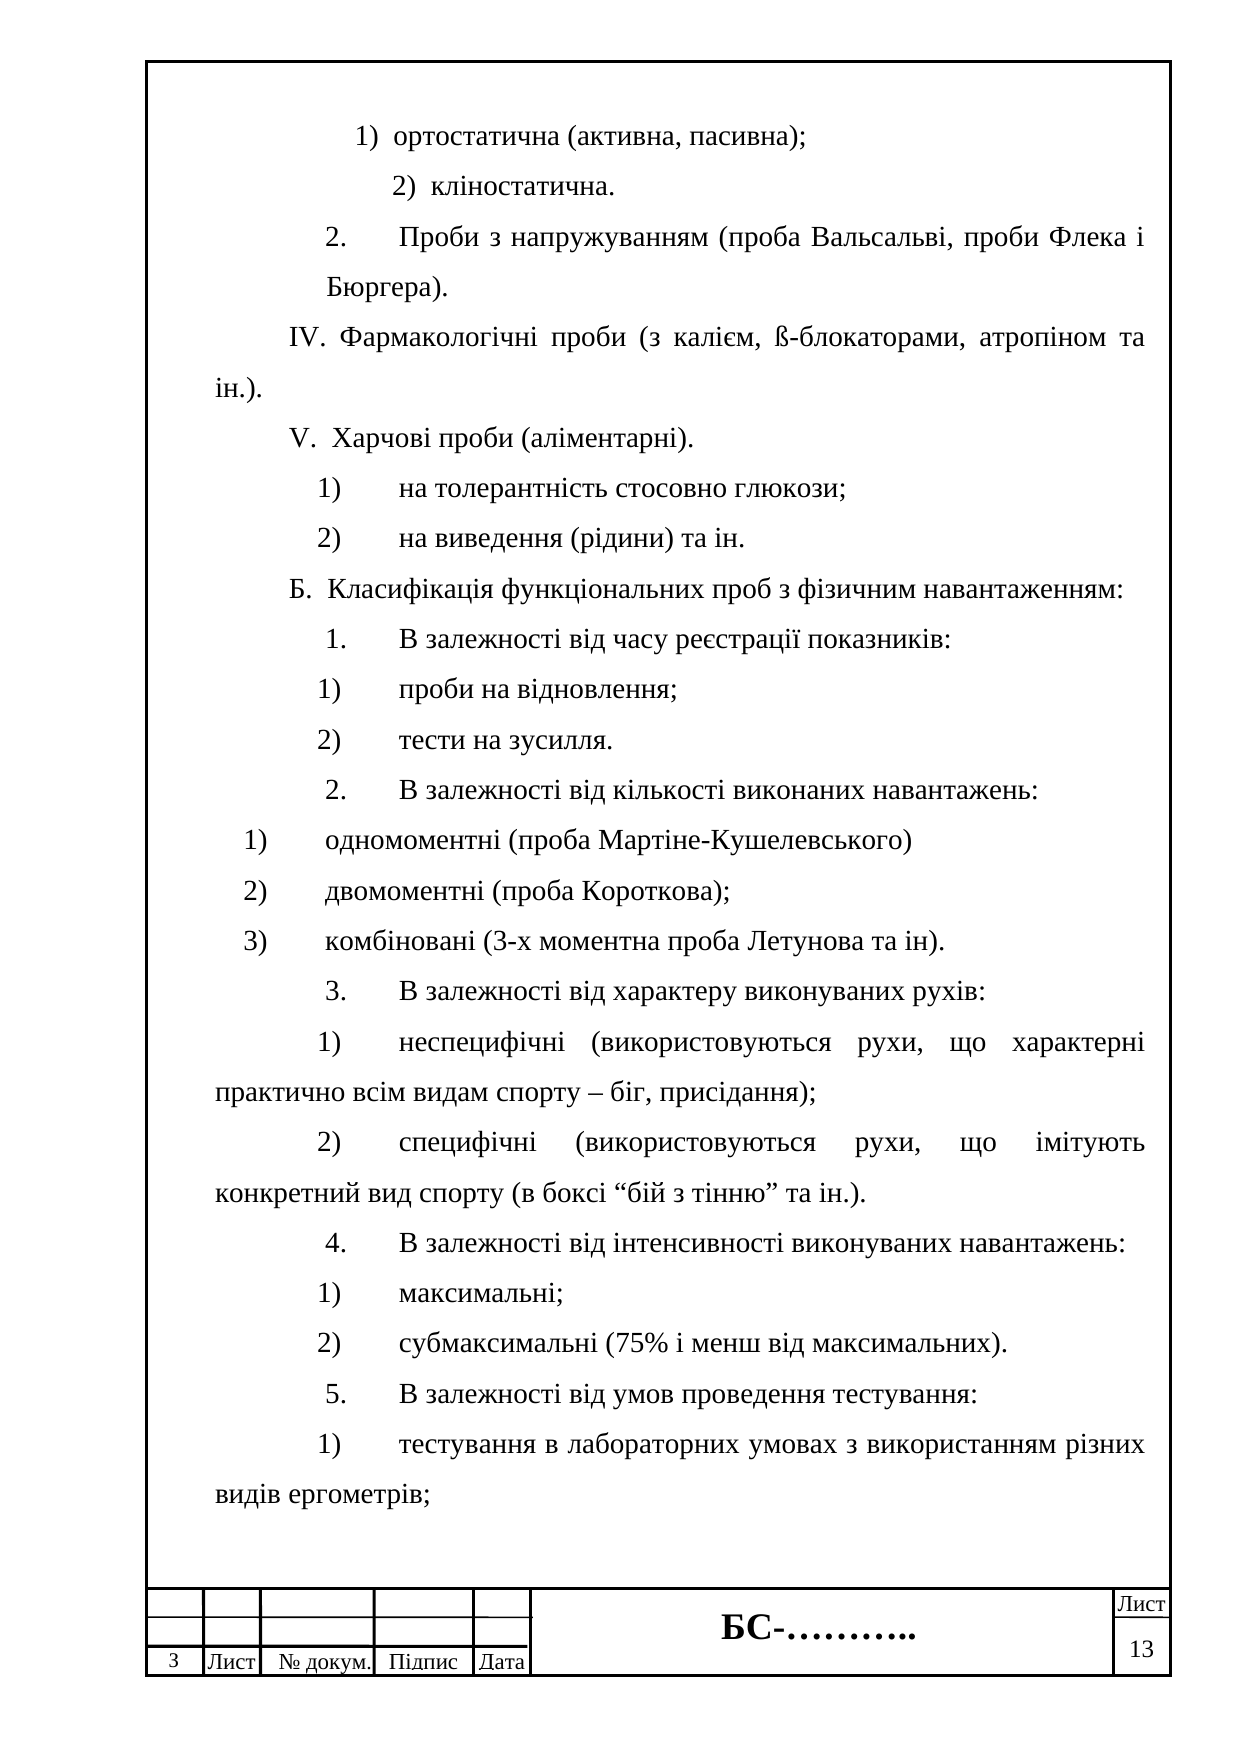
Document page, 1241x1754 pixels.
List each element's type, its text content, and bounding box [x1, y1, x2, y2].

list Проби з напружуванням (проба Вальсальві, проби Флека і Бюргера). [325, 219, 1146, 303]
list двомоментні (проба Короткова); [215, 873, 1146, 906]
list В залежності від умов проведення тестування: [325, 1376, 1146, 1409]
list В залежності від характеру виконуваних рухів: [325, 973, 1146, 1007]
text ІV. Фармакологічні проби (з калієм, ß-блокаторами, атропіном та ін.). [215, 319, 1146, 403]
list специфічні (використовуються рухи, що імітують конкретний вид спорту (в боксі “бій з тінню” та ін.). [215, 1124, 1146, 1208]
list тести на зусилля. [215, 722, 1146, 755]
list на толерантність стосовно глюкози; [215, 470, 1146, 504]
list проби на відновлення; [215, 672, 1146, 705]
list неспецифічні (використовуються рухи, що характерні практично всім видам спорту – біг, присідання); [215, 1024, 1146, 1108]
text V. Харчові проби (аліментарні). [215, 420, 1146, 453]
list максимальні; [215, 1275, 1146, 1309]
text 1) ортостатична (активна, пасивна); [251, 118, 1146, 152]
list комбіновані (3-х моментна проба Летунова та ін). [215, 923, 1146, 957]
list В залежності від часу реєстрації показників: [325, 621, 1146, 655]
list на виведення (рідини) та ін. [215, 521, 1146, 554]
text 2) кліностатична. [215, 168, 1146, 202]
list В залежності від кількості виконаних навантажень: [325, 772, 1146, 806]
text Б. Класифікація функціональних проб з фізичним навантаженням: [215, 571, 1146, 604]
list субмаксимальні (75% і менш від максимальних). [215, 1326, 1146, 1359]
list одномоментні (проба Мартіне-Кушелевського) [215, 822, 1146, 856]
list тестування в лабораторних умовах з використанням різних видів ергометрів; [215, 1426, 1146, 1510]
list В залежності від інтенсивності виконуваних навантажень: [325, 1225, 1146, 1258]
